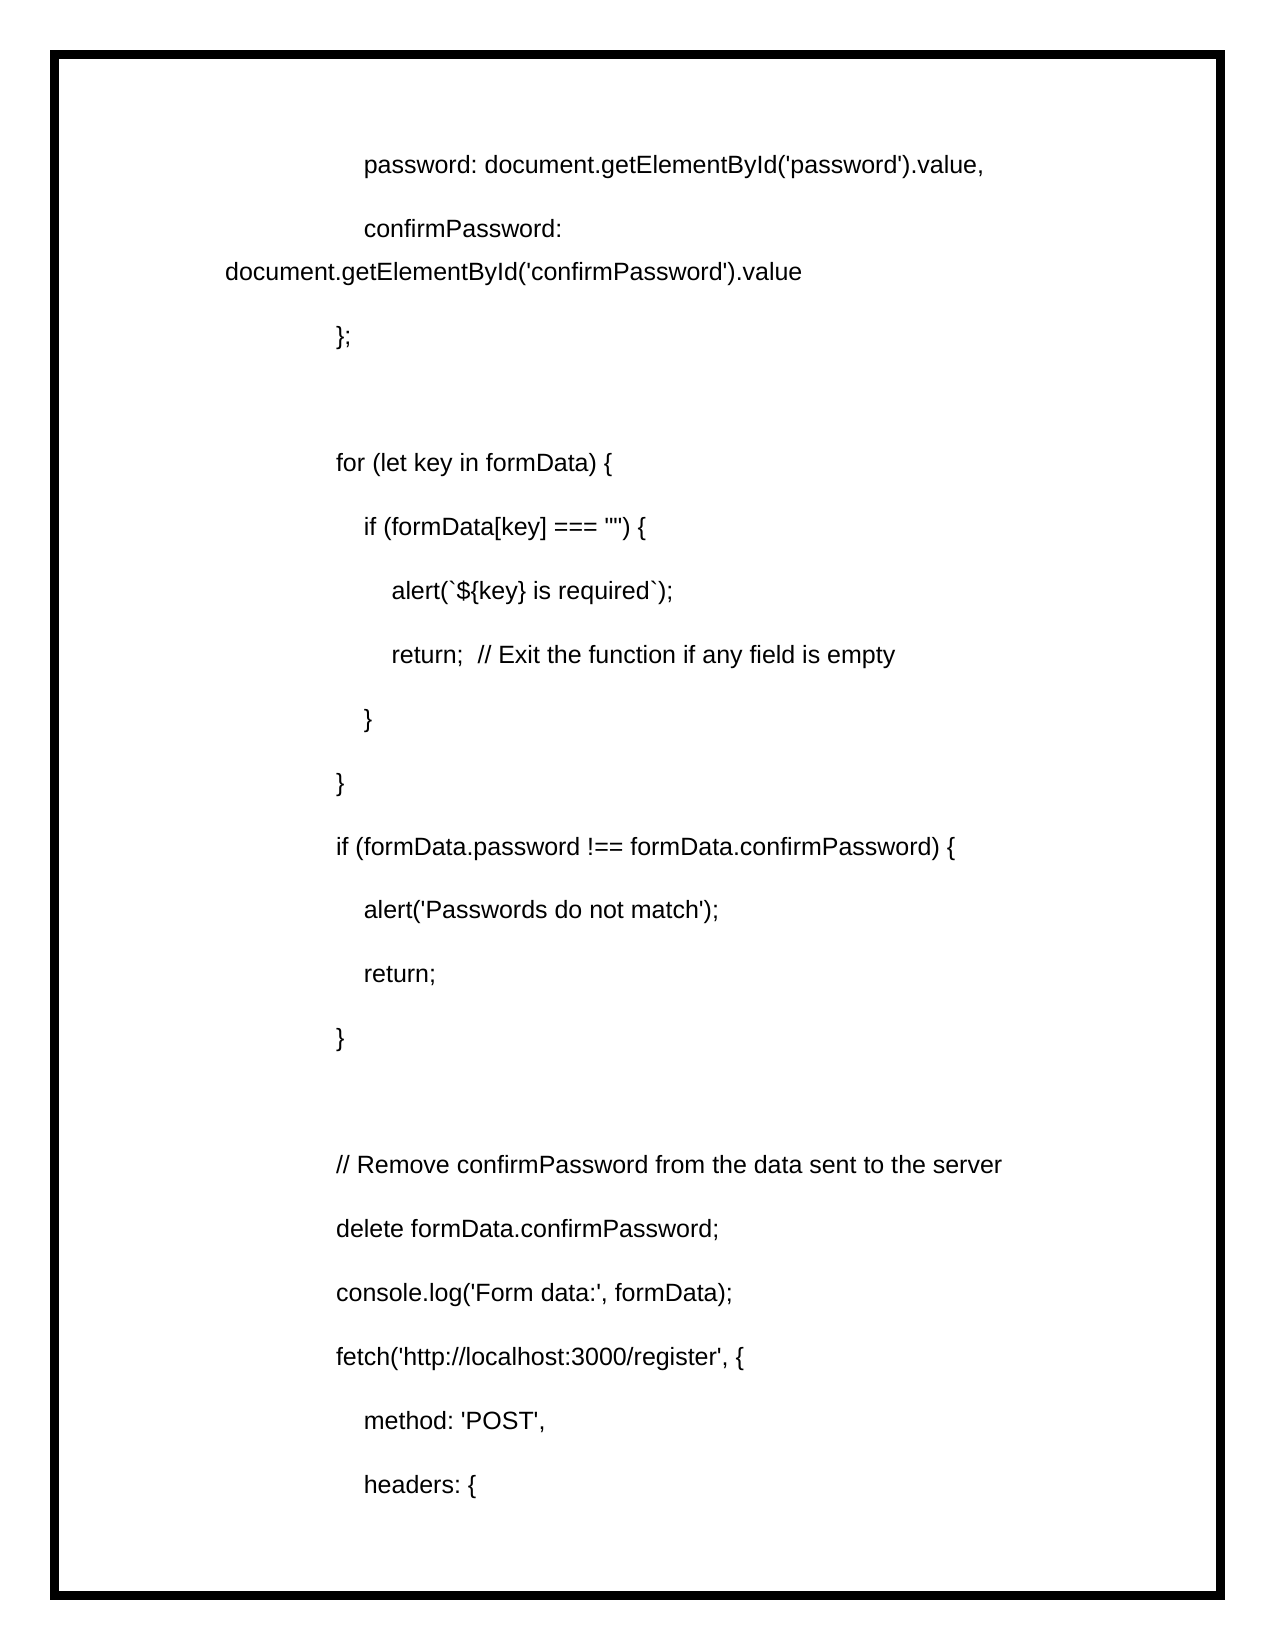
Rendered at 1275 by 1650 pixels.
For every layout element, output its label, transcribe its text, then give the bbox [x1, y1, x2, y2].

text fetch('http://localhost:3000/register', { [225, 1342, 1125, 1371]
text for (let key in formData) { [225, 448, 1125, 477]
text return; [225, 959, 1125, 988]
text confirmPassword: document.getElementById('confirmPassword').value [225, 214, 1125, 286]
text password: document.getElementById('password').value, [225, 150, 1125, 179]
text } [225, 704, 1125, 732]
text method: 'POST', [225, 1406, 1125, 1435]
text } [225, 1023, 1125, 1052]
text console.log('Form data:', formData); [225, 1278, 1125, 1307]
text if (formData.password !== formData.confirmPassword) { [225, 832, 1125, 860]
text delete formData.confirmPassword; [225, 1214, 1125, 1243]
text }; [225, 321, 1125, 350]
text alert('Passwords do not match'); [225, 896, 1125, 924]
text headers: { [225, 1470, 1125, 1499]
text // Remove confirmPassword from the data sent to the server [225, 1150, 1125, 1179]
text if (formData[key] === "") { [225, 512, 1125, 541]
text alert(`${key} is required`); [225, 576, 1125, 604]
text } [225, 768, 1125, 796]
text return; // Exit the function if any field is empty [225, 640, 1125, 668]
